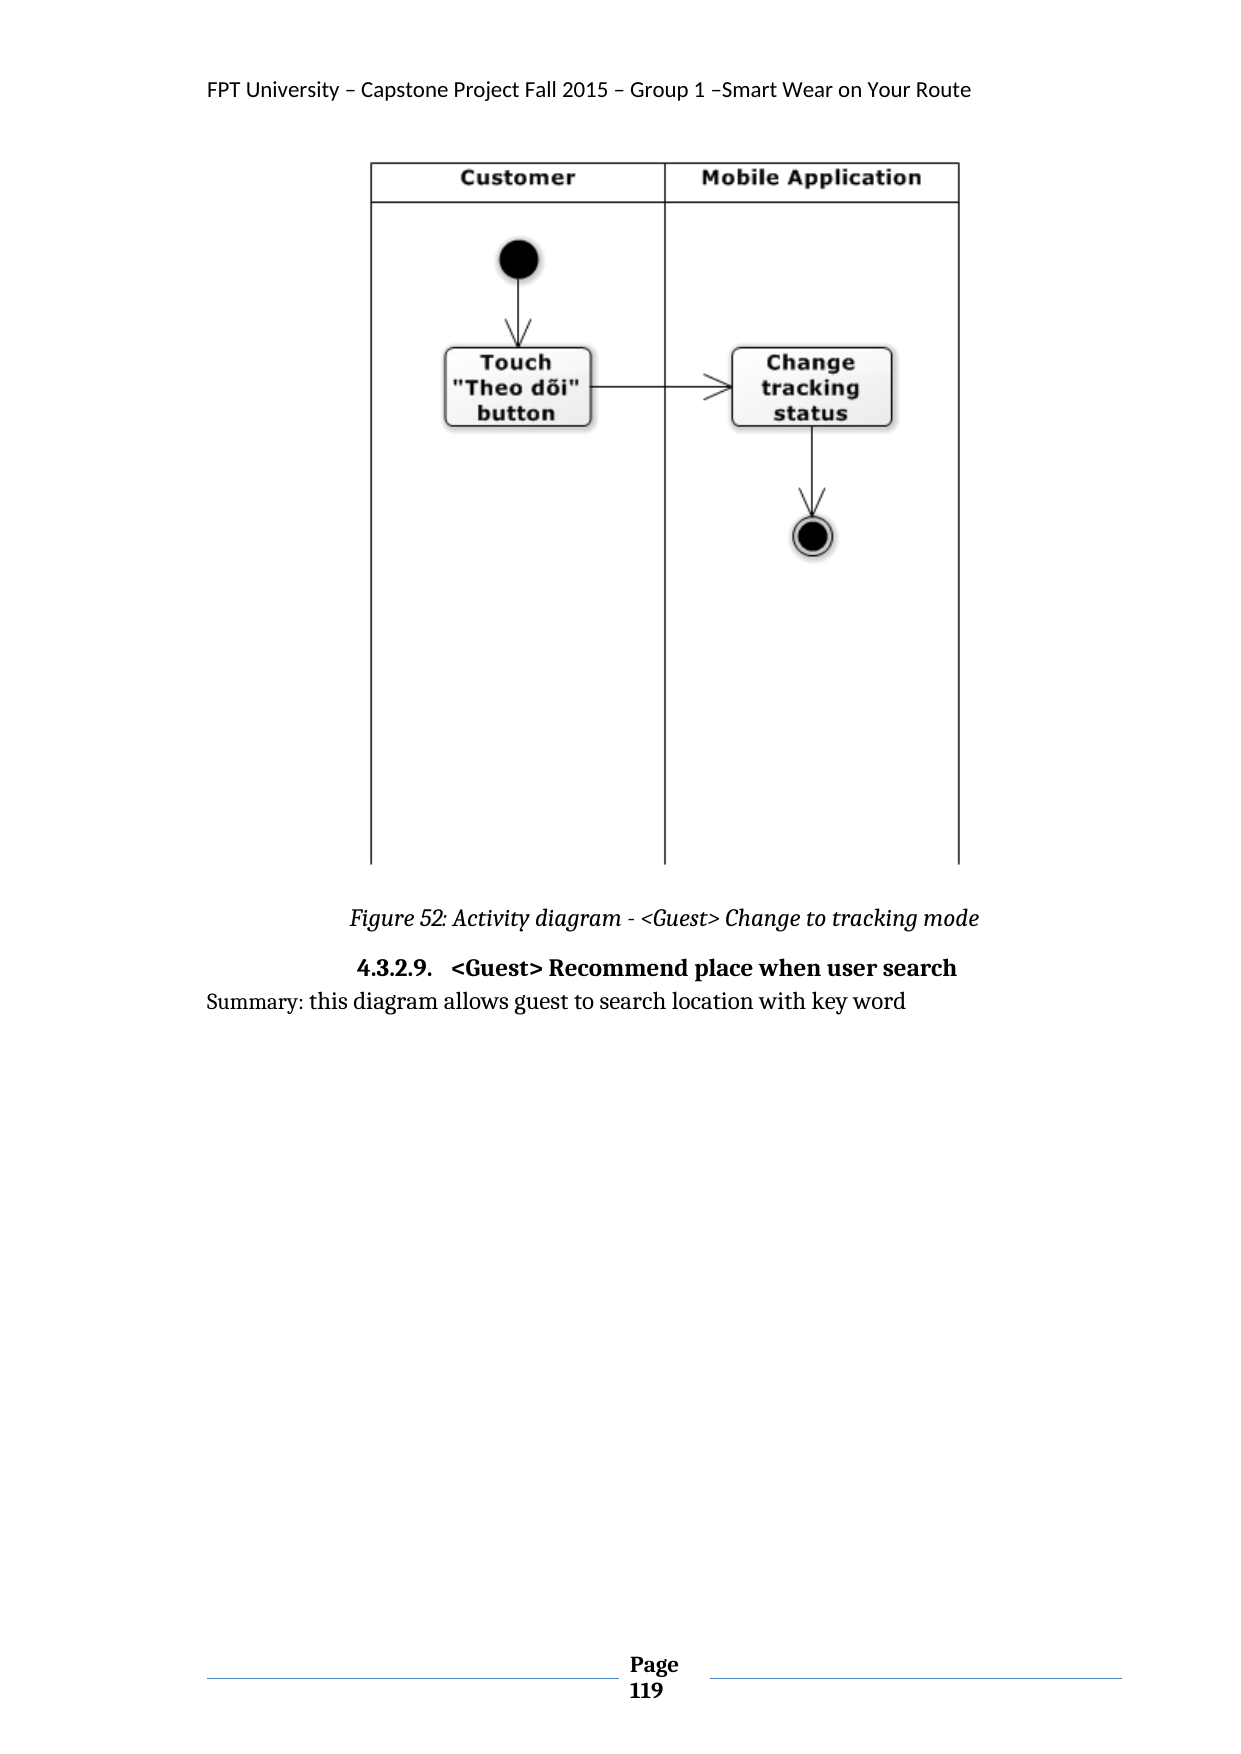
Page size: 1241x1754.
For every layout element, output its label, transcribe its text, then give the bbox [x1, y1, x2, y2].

subtitle <Guest> Recommend place when user search [357, 954, 1122, 982]
text Summary: this diagram allows guest to search location with key word [207, 987, 1122, 1015]
picture [355, 147, 974, 879]
